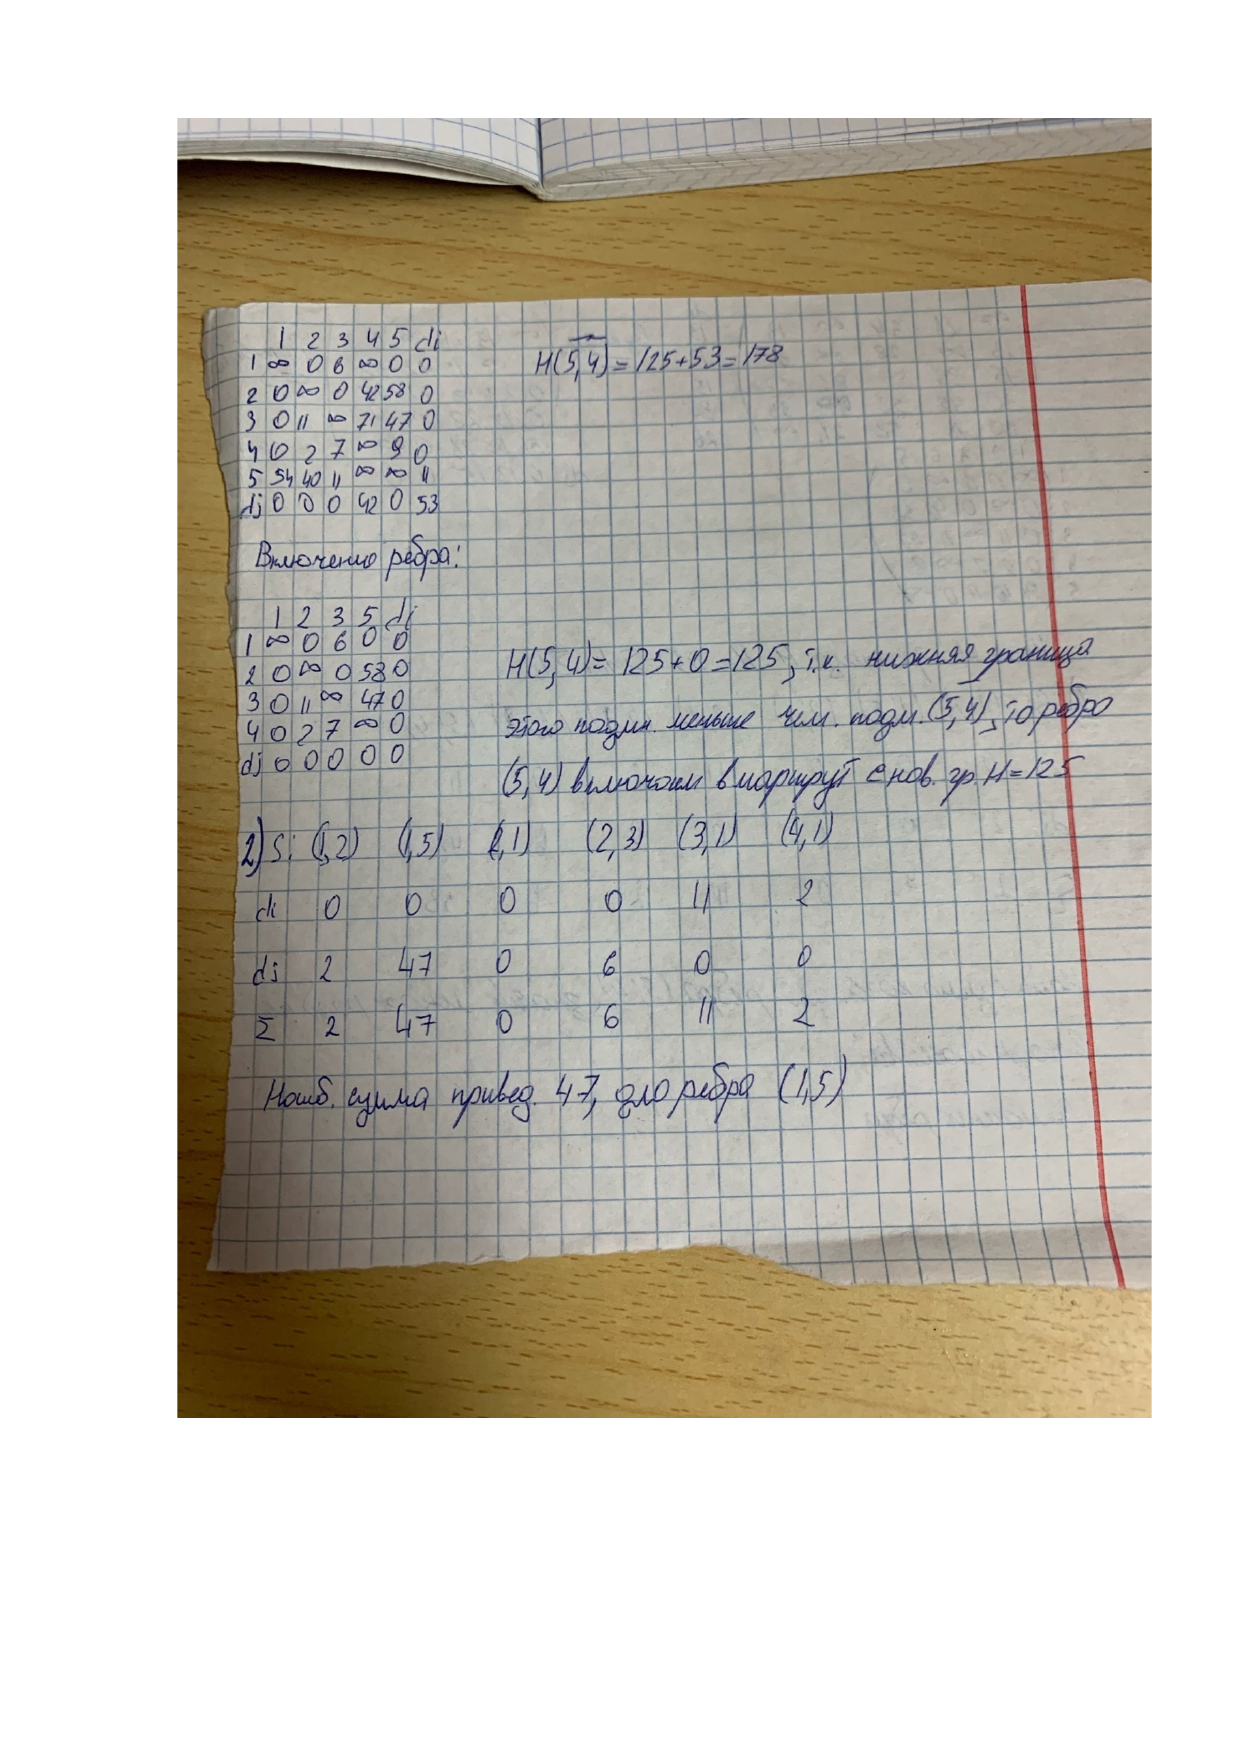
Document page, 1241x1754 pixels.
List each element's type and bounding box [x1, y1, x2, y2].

picture [177, 118, 1152, 1418]
